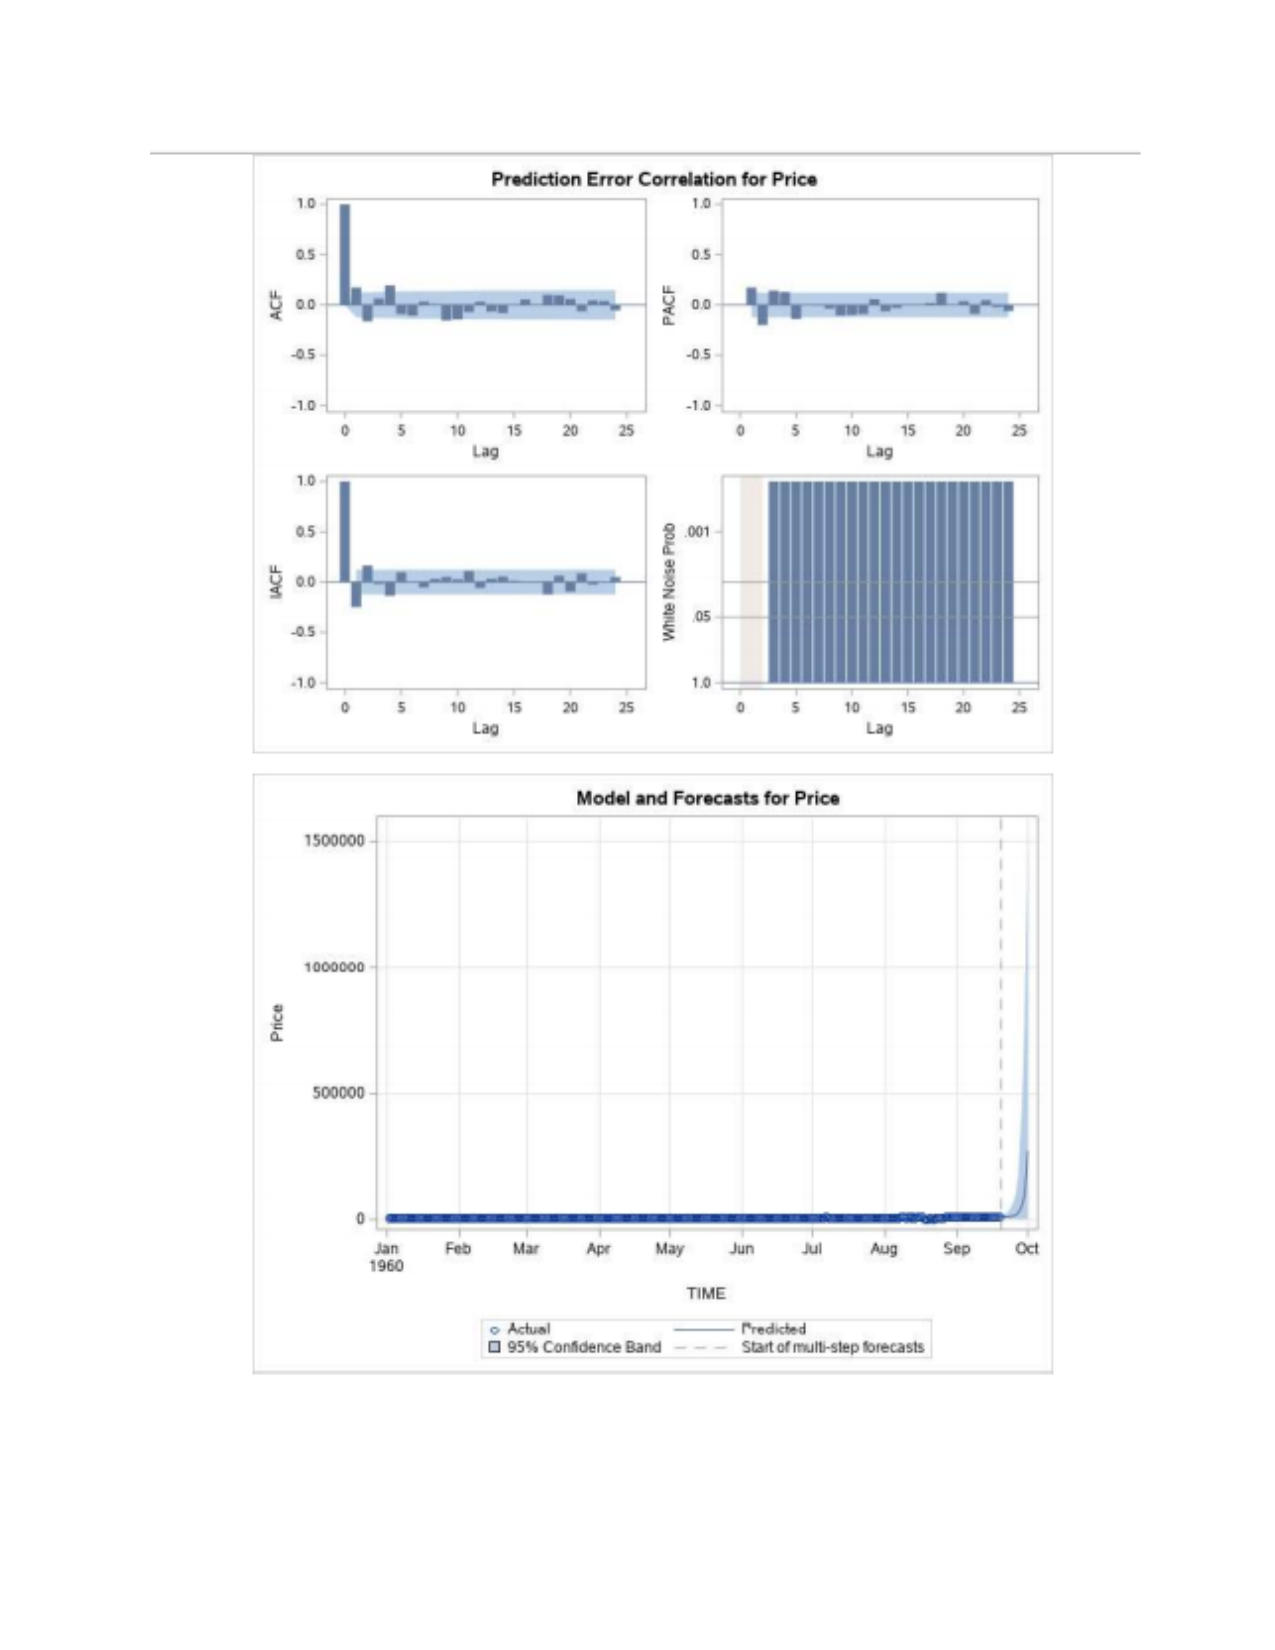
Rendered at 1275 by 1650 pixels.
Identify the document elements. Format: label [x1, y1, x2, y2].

picture [150, 150, 1141, 1377]
